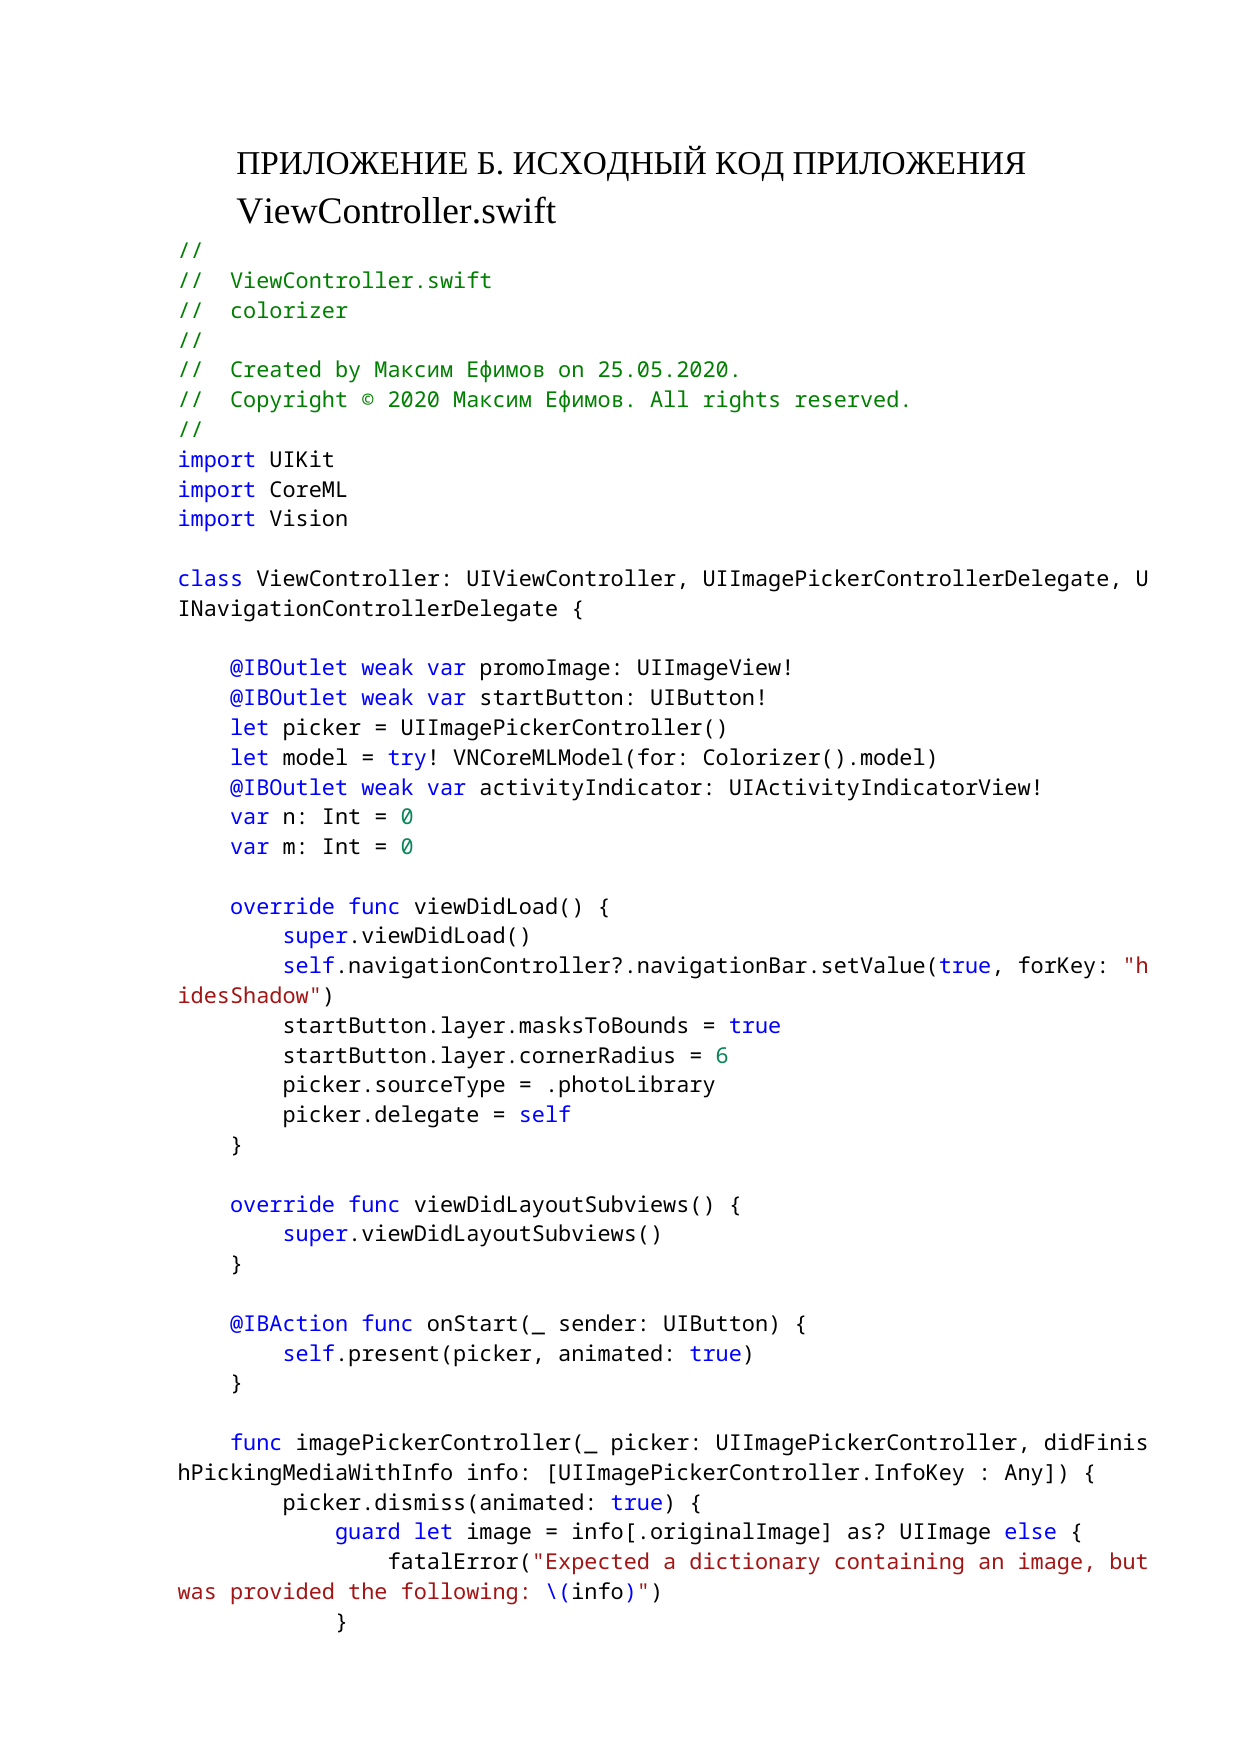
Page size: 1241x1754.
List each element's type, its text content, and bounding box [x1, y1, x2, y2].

text picker.sourceType = .photoLibrary [177, 1069, 1152, 1099]
text let model = try! VNCoreMLModel(for: Colorizer().model) [177, 742, 1152, 771]
text override func viewDidLayoutSubviews() { [177, 1188, 1152, 1218]
text @IBOutlet weak var promoImage: UIImageView! [177, 652, 1152, 682]
text self.navigationController?.navigationBar.setValue(true, forKey: "hidesShadow") [177, 950, 1152, 1010]
text @IBOutlet weak var activityIndicator: UIActivityIndicatorView! [177, 771, 1152, 801]
text picker.delegate = self [177, 1099, 1152, 1129]
text @IBAction func onStart(_ sender: UIButton) { [177, 1308, 1152, 1337]
text startButton.layer.cornerRadius = 6 [177, 1039, 1152, 1069]
text var m: Int = 0 [177, 831, 1152, 861]
text let picker = UIImagePickerController() [177, 712, 1152, 742]
text super.viewDidLayoutSubviews() [177, 1218, 1152, 1248]
text class ViewController: UIViewController, UIImagePickerControllerDelegate, UINavigationControllerDelegate { [177, 563, 1152, 622]
text guard let image = info[.originalImage] as? UIImage else { [177, 1516, 1152, 1546]
text startButton.layer.masksToBounds = true [177, 1010, 1152, 1039]
text picker.dismiss(animated: true) { [177, 1486, 1152, 1516]
text self.present(picker, animated: true) [177, 1337, 1152, 1367]
text func imagePickerController(_ picker: UIImagePickerController, didFinishPickingMediaWithInfo info: [UIImagePickerController.InfoKey : Any]) { [177, 1427, 1152, 1486]
text import CoreML [177, 473, 1152, 503]
text // ViewController.swift [177, 265, 1152, 295]
text // [177, 235, 1152, 265]
text super.viewDidLoad() [177, 920, 1152, 950]
subtitle Приложение Б. Исходный код приложения [177, 143, 1152, 181]
text // Created by Максим Ефимов on 25.05.2020. [177, 354, 1152, 384]
text // [177, 414, 1152, 444]
text } [177, 1129, 1152, 1159]
text var n: Int = 0 [177, 801, 1152, 831]
text override func viewDidLoad() { [177, 891, 1152, 920]
text // [177, 324, 1152, 354]
text import Vision [177, 503, 1152, 533]
subtitle ViewController.swift [177, 189, 1152, 232]
text } [177, 1606, 1152, 1635]
text import UIKit [177, 444, 1152, 473]
text } [177, 1367, 1152, 1397]
text } [177, 1248, 1152, 1278]
text @IBOutlet weak var startButton: UIButton! [177, 682, 1152, 712]
text // Copyright © 2020 Максим Ефимов. All rights reserved. [177, 384, 1152, 414]
text // colorizer [177, 295, 1152, 324]
text fatalError("Expected a dictionary containing an image, but was provided the following: \(info)") [177, 1546, 1152, 1606]
